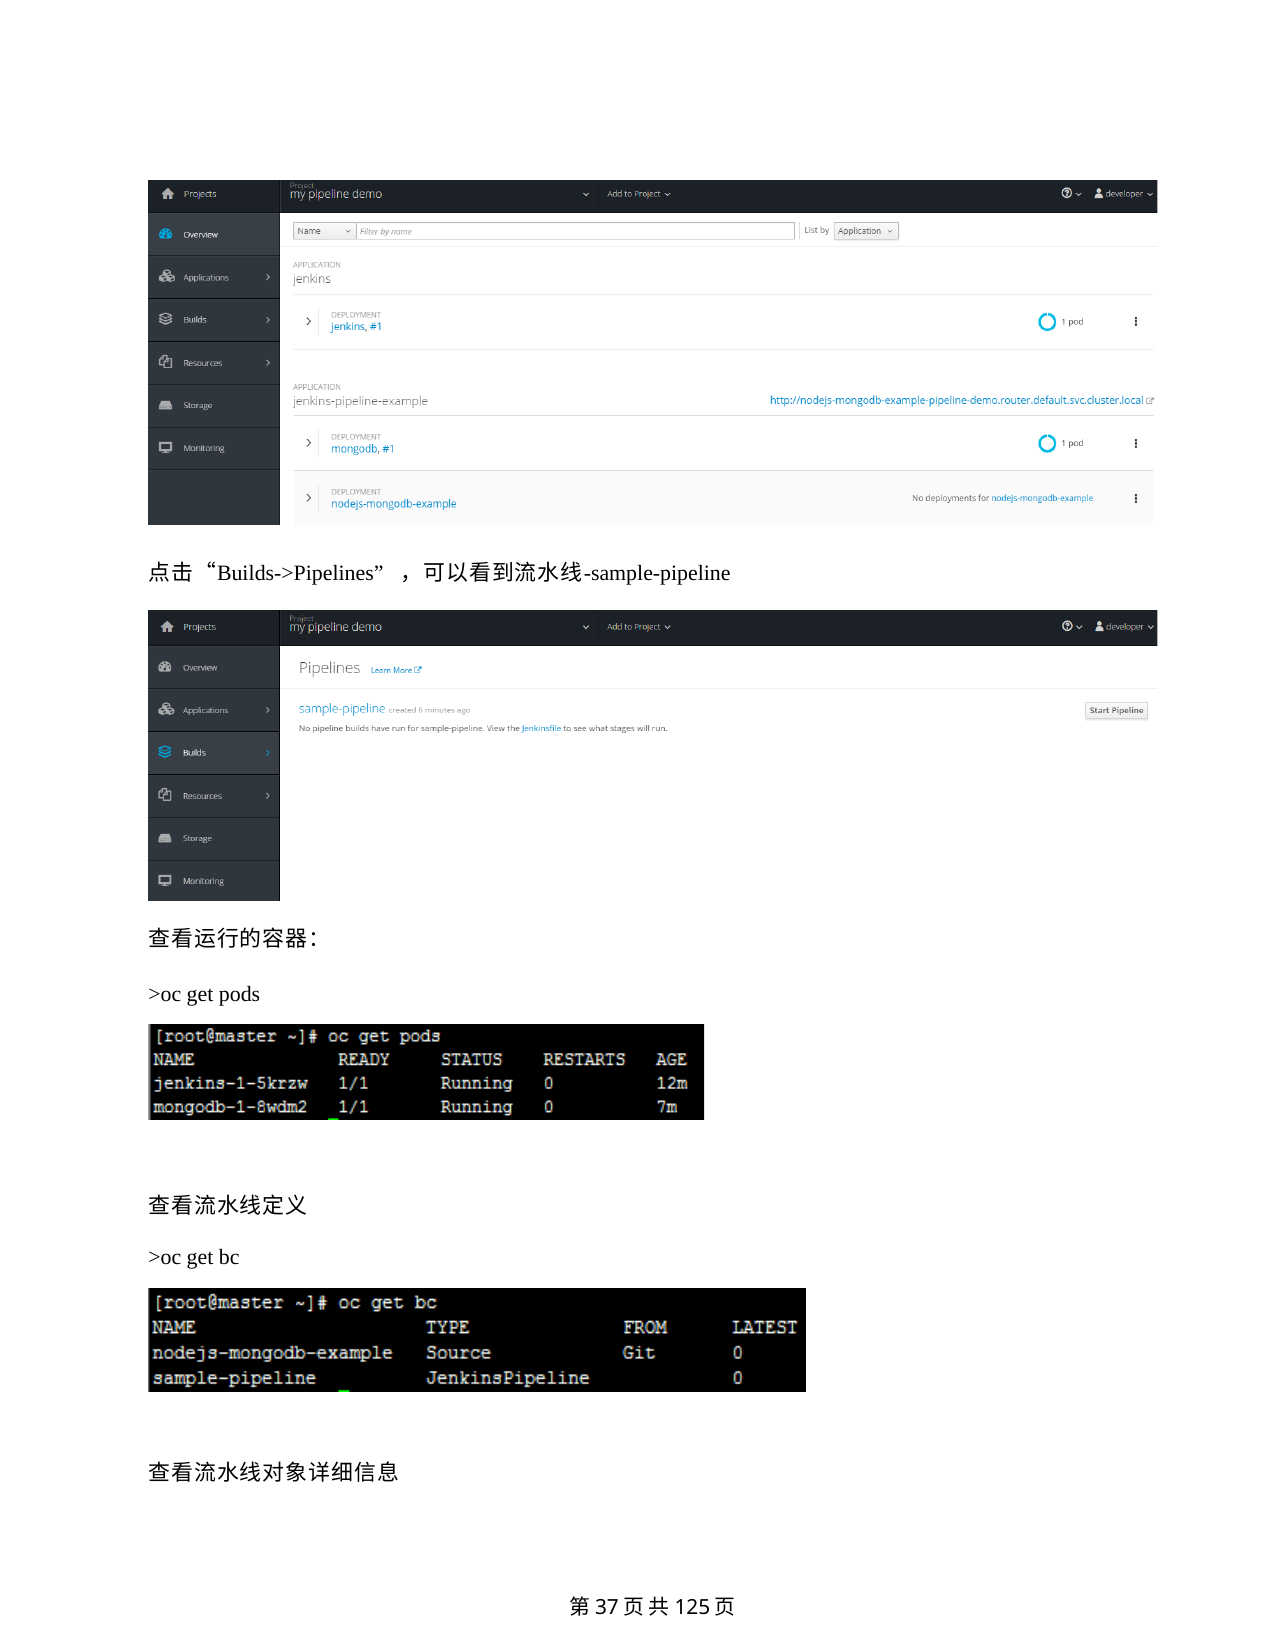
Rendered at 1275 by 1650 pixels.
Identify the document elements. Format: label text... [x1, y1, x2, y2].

text 查看流水线对象详细信息 [148, 1452, 1156, 1490]
text 查看流水线定义 [148, 1185, 1156, 1222]
picture [148, 610, 1158, 901]
text >oc get bc [148, 1238, 1156, 1276]
picture [148, 180, 1158, 525]
picture [148, 1024, 705, 1120]
text 点击“Builds->Pipelines”，可以看到流水线-sample-pipeline [148, 552, 1156, 590]
text 查看运行的容器： >oc get pods [148, 918, 1156, 1012]
picture [148, 1288, 806, 1392]
